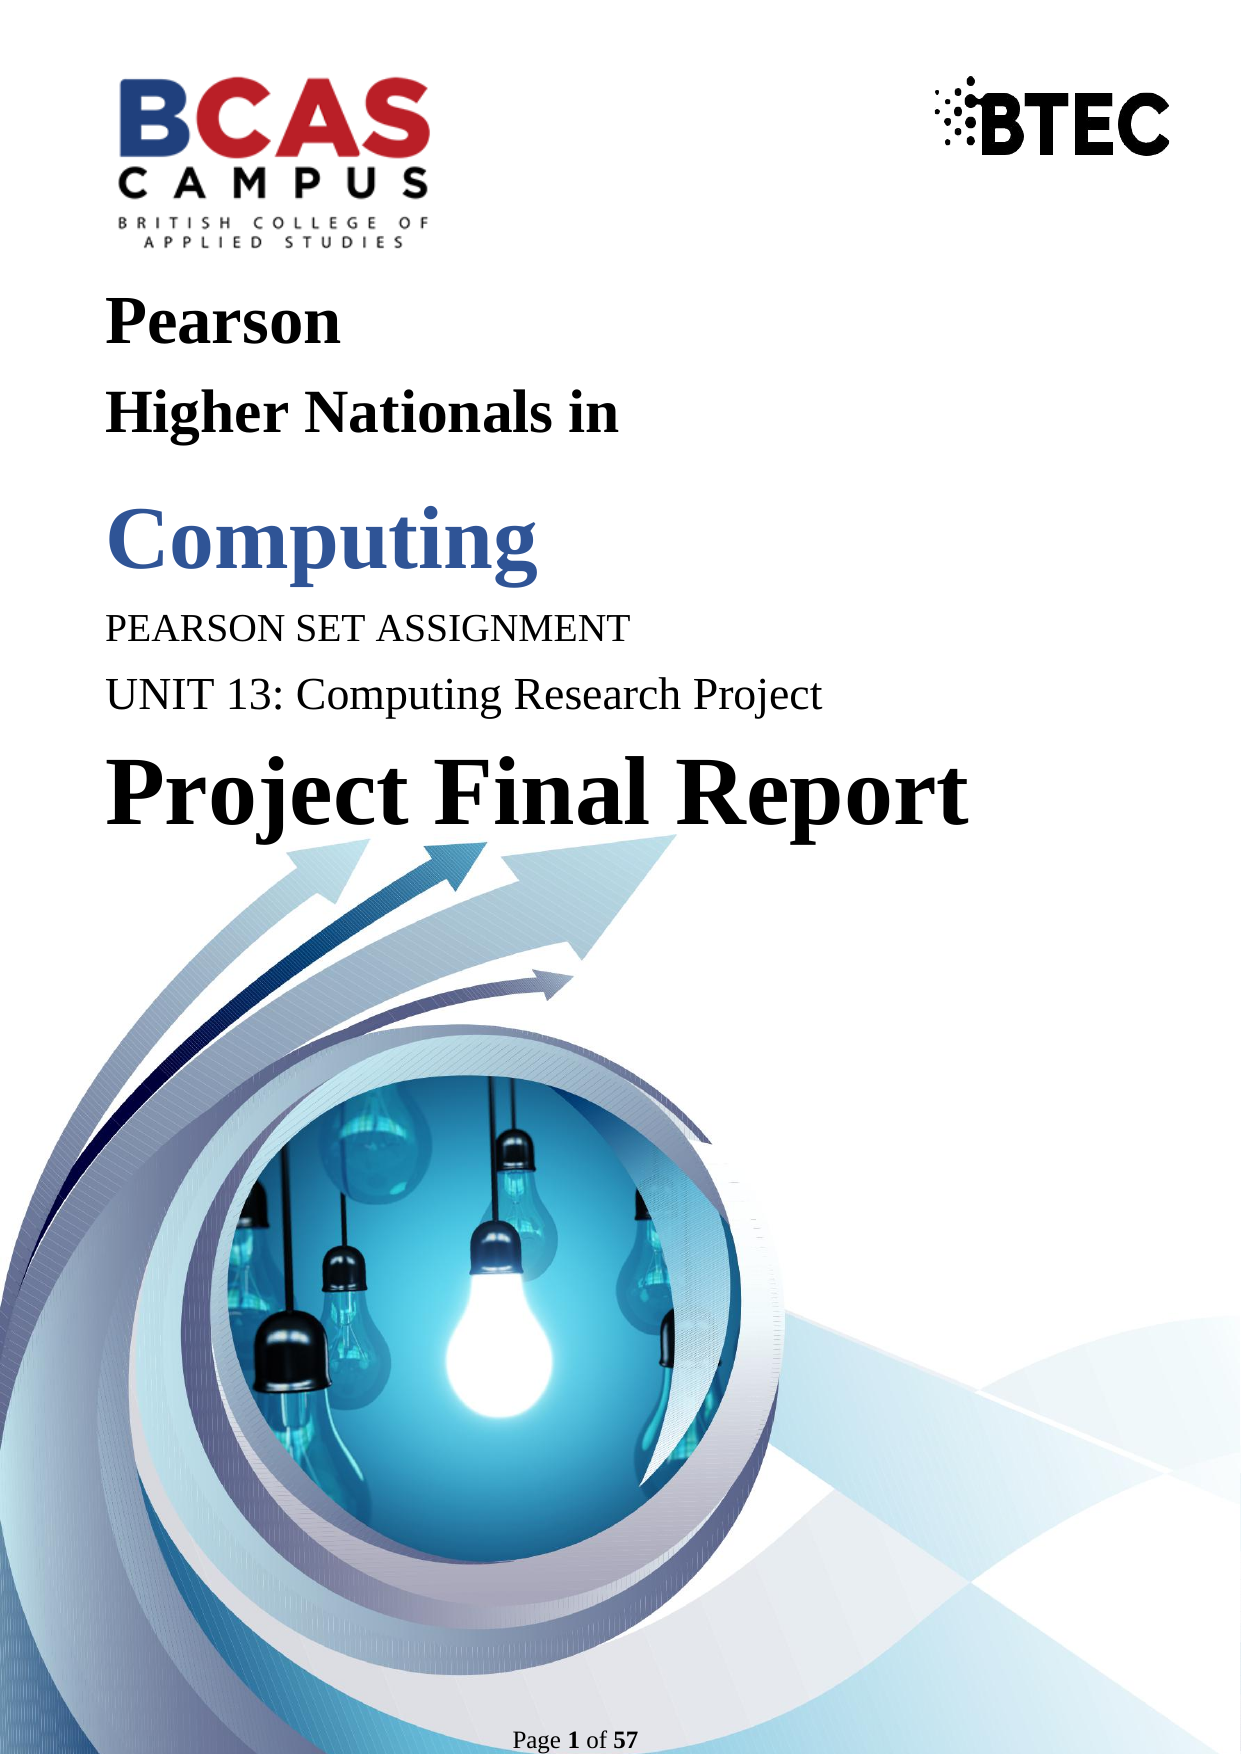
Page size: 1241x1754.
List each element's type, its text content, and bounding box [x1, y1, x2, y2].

text PEARSON SET ASSIGNMENT [105, 604, 1135, 650]
picture [934, 76, 1170, 157]
text Higher Nationals in [105, 375, 1135, 446]
text Pearson [105, 279, 1135, 358]
text Computing [105, 485, 1135, 588]
text UNIT 13: Computing Research Project [105, 667, 1135, 719]
picture [53, 37, 501, 260]
text Project Final Report [105, 736, 1135, 846]
picture [0, 834, 1241, 1754]
